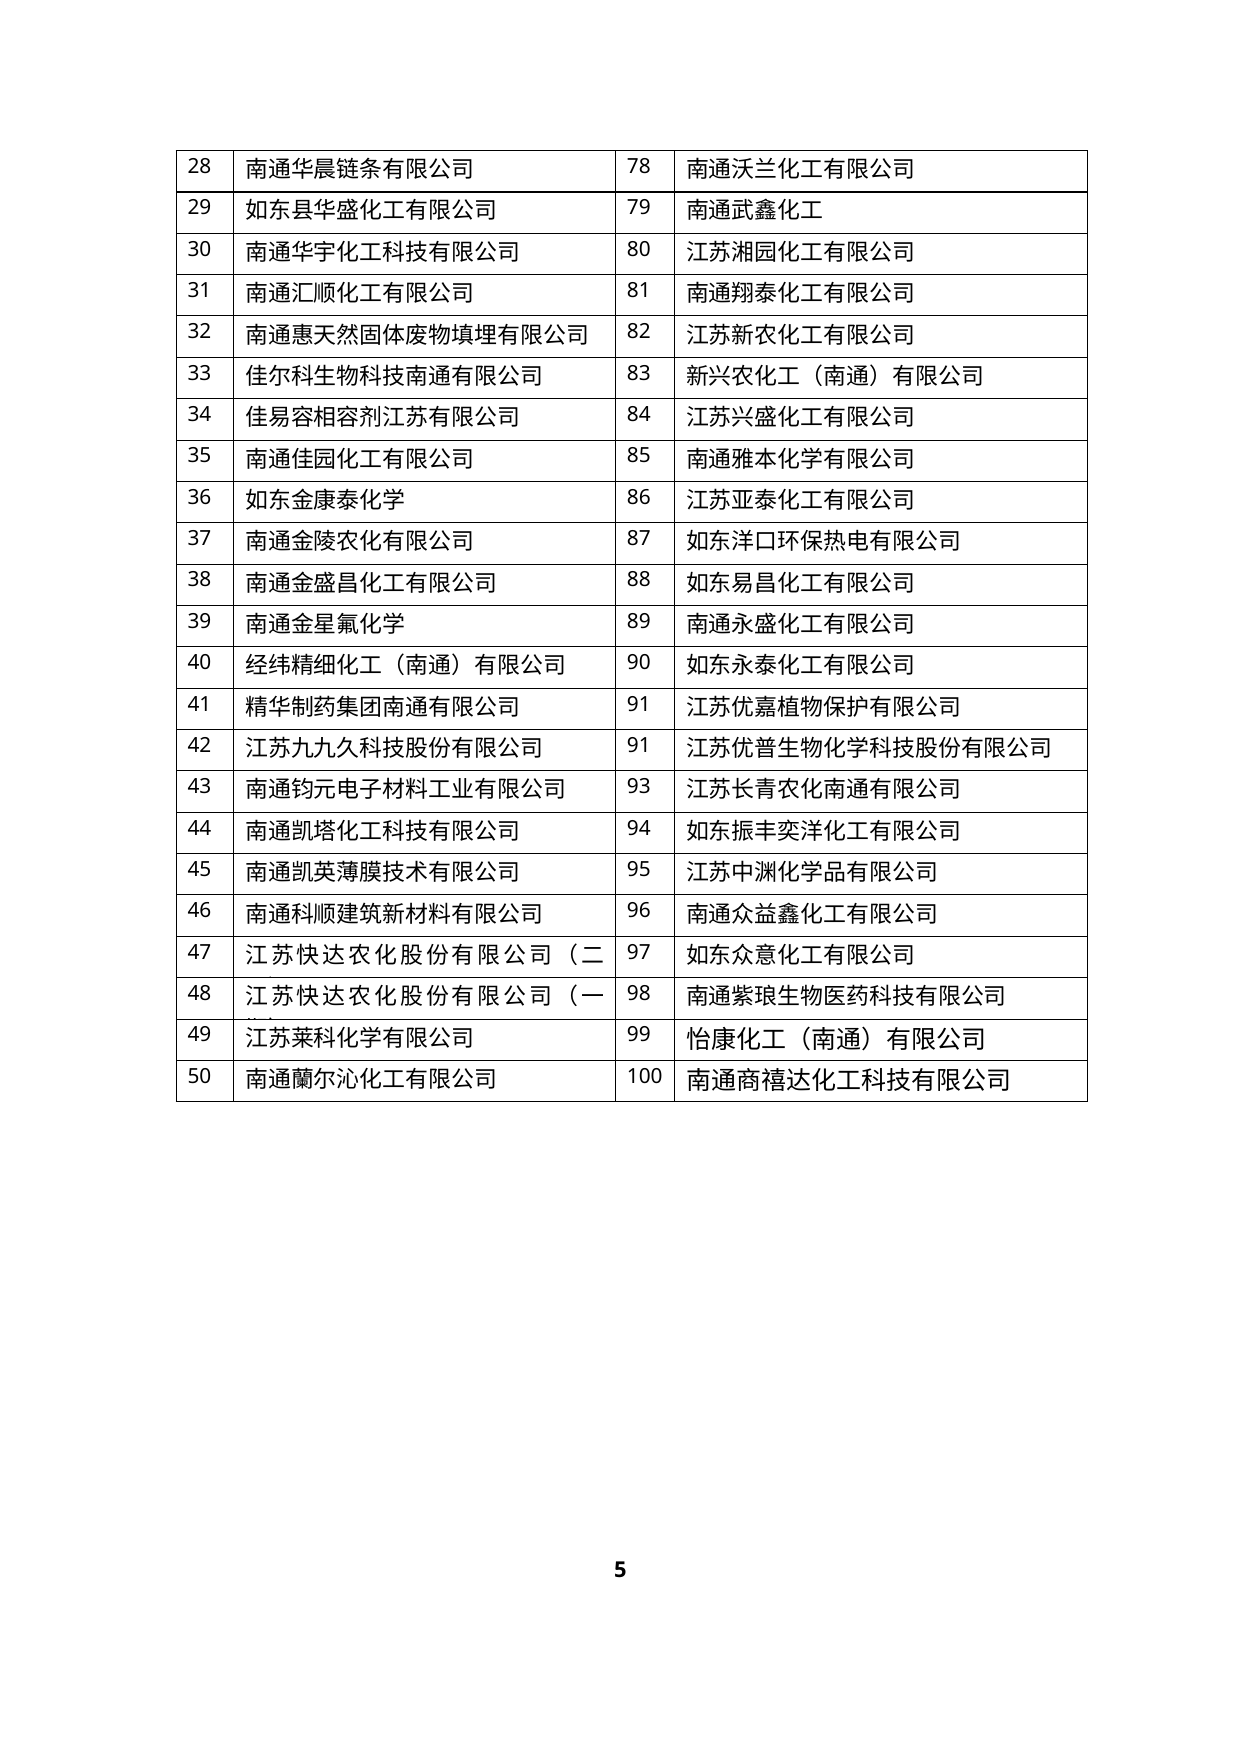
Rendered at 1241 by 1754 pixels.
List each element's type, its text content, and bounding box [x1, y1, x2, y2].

table_cell 30 [177, 234, 233, 274]
table_cell 佳易容相容剂江苏有限公司 [234, 399, 615, 439]
table_cell 南通华晨链条有限公司 [234, 151, 615, 191]
table_cell 江苏优普生物化学科技股份有限公司 [675, 730, 1087, 770]
table_cell 39 [177, 606, 233, 646]
table_cell 江苏湘园化工有限公司 [675, 234, 1087, 274]
table_cell 31 [177, 275, 233, 315]
table_cell 江苏快达农化股份有限公司（二期） [234, 937, 615, 977]
table_cell 32 [177, 316, 233, 357]
table_cell 40 [177, 647, 233, 688]
table_cell 95 [616, 854, 674, 894]
table_cell 江苏莱科化学有限公司 [234, 1020, 615, 1060]
table_cell 南通钧元电子材料工业有限公司 [234, 771, 615, 812]
table_cell 江苏快达农化股份有限公司（一期） [234, 978, 615, 1018]
table_cell 江苏新农化工有限公司 [675, 316, 1087, 357]
table_cell 100 [616, 1061, 674, 1101]
table_cell 88 [616, 565, 674, 605]
table_cell 50 [177, 1061, 233, 1101]
table_cell 84 [616, 399, 674, 439]
table_cell 98 [616, 978, 674, 1018]
table_cell 94 [616, 813, 674, 853]
table_cell 49 [177, 1020, 233, 1060]
table_cell 如东县华盛化工有限公司 [234, 193, 615, 233]
table_cell 江苏九九久科技股份有限公司 [234, 730, 615, 770]
table_cell 87 [616, 523, 674, 563]
table_cell 80 [616, 234, 674, 274]
table_cell 79 [616, 193, 674, 233]
table_cell 42 [177, 730, 233, 770]
table_cell 南通商禧达化工科技有限公司 [675, 1061, 1087, 1101]
table_cell 南通翔泰化工有限公司 [675, 275, 1087, 315]
table_cell 南通佳园化工有限公司 [234, 441, 615, 481]
table_cell 91 [616, 730, 674, 770]
table_cell 29 [177, 193, 233, 233]
table_cell 南通雅本化学有限公司 [675, 441, 1087, 481]
table_cell 南通汇顺化工有限公司 [234, 275, 615, 315]
table_cell 南通紫琅生物医药科技有限公司 [675, 978, 1087, 1018]
table_cell 如东洋口环保热电有限公司 [675, 523, 1087, 563]
table_cell 南通凯英薄膜技术有限公司 [234, 854, 615, 894]
table_cell 如东振丰奕洋化工有限公司 [675, 813, 1087, 853]
table_cell 佳尔科生物科技南通有限公司 [234, 358, 615, 398]
table_cell 南通科顺建筑新材料有限公司 [234, 895, 615, 936]
table_cell 28 [177, 151, 233, 191]
table_cell 96 [616, 895, 674, 936]
table_cell 怡康化工（南通）有限公司 [675, 1020, 1087, 1060]
table_cell 33 [177, 358, 233, 398]
table_cell 35 [177, 441, 233, 481]
table_cell 江苏亚泰化工有限公司 [675, 482, 1087, 522]
table_cell 南通金陵农化有限公司 [234, 523, 615, 563]
table_cell 南通惠天然固体废物填埋有限公司 [234, 316, 615, 357]
table_cell 精华制药集团南通有限公司 [234, 689, 615, 729]
table_cell 南通武鑫化工 [675, 193, 1087, 233]
table_cell 经纬精细化工（南通）有限公司 [234, 647, 615, 688]
table_cell 36 [177, 482, 233, 522]
table_cell 江苏兴盛化工有限公司 [675, 399, 1087, 439]
table_cell 97 [616, 937, 674, 977]
table_cell 南通沃兰化工有限公司 [675, 151, 1087, 191]
table_cell 46 [177, 895, 233, 936]
table_cell 81 [616, 275, 674, 315]
table_cell 南通金盛昌化工有限公司 [234, 565, 615, 605]
table_cell 99 [616, 1020, 674, 1060]
table_cell 江苏优嘉植物保护有限公司 [675, 689, 1087, 729]
table_cell 江苏长青农化南通有限公司 [675, 771, 1087, 812]
table_cell 34 [177, 399, 233, 439]
table_cell 江苏中渊化学品有限公司 [675, 854, 1087, 894]
table_cell 南通蘭尔沁化工有限公司 [234, 1061, 615, 1101]
table_cell 如东金康泰化学 [234, 482, 615, 522]
table_cell 78 [616, 151, 674, 191]
table_cell 89 [616, 606, 674, 646]
table_cell 如东众意化工有限公司 [675, 937, 1087, 977]
table_cell 47 [177, 937, 233, 977]
table_cell 83 [616, 358, 674, 398]
table_cell 44 [177, 813, 233, 853]
table_cell 86 [616, 482, 674, 522]
table_cell 37 [177, 523, 233, 563]
table_cell 48 [177, 978, 233, 1018]
table_cell 南通华宇化工科技有限公司 [234, 234, 615, 274]
table_cell 43 [177, 771, 233, 812]
table_cell 93 [616, 771, 674, 812]
table_cell 91 [616, 689, 674, 729]
table_cell 41 [177, 689, 233, 729]
table_cell 南通凯塔化工科技有限公司 [234, 813, 615, 853]
table_cell 82 [616, 316, 674, 357]
table_cell 南通永盛化工有限公司 [675, 606, 1087, 646]
table_cell 南通众益鑫化工有限公司 [675, 895, 1087, 936]
table_cell 新兴农化工（南通）有限公司 [675, 358, 1087, 398]
table_cell 如东易昌化工有限公司 [675, 565, 1087, 605]
table_cell 45 [177, 854, 233, 894]
table_cell 38 [177, 565, 233, 605]
table_cell 如东永泰化工有限公司 [675, 647, 1087, 688]
table_cell 90 [616, 647, 674, 688]
table_cell 85 [616, 441, 674, 481]
table_cell 南通金星氟化学 [234, 606, 615, 646]
